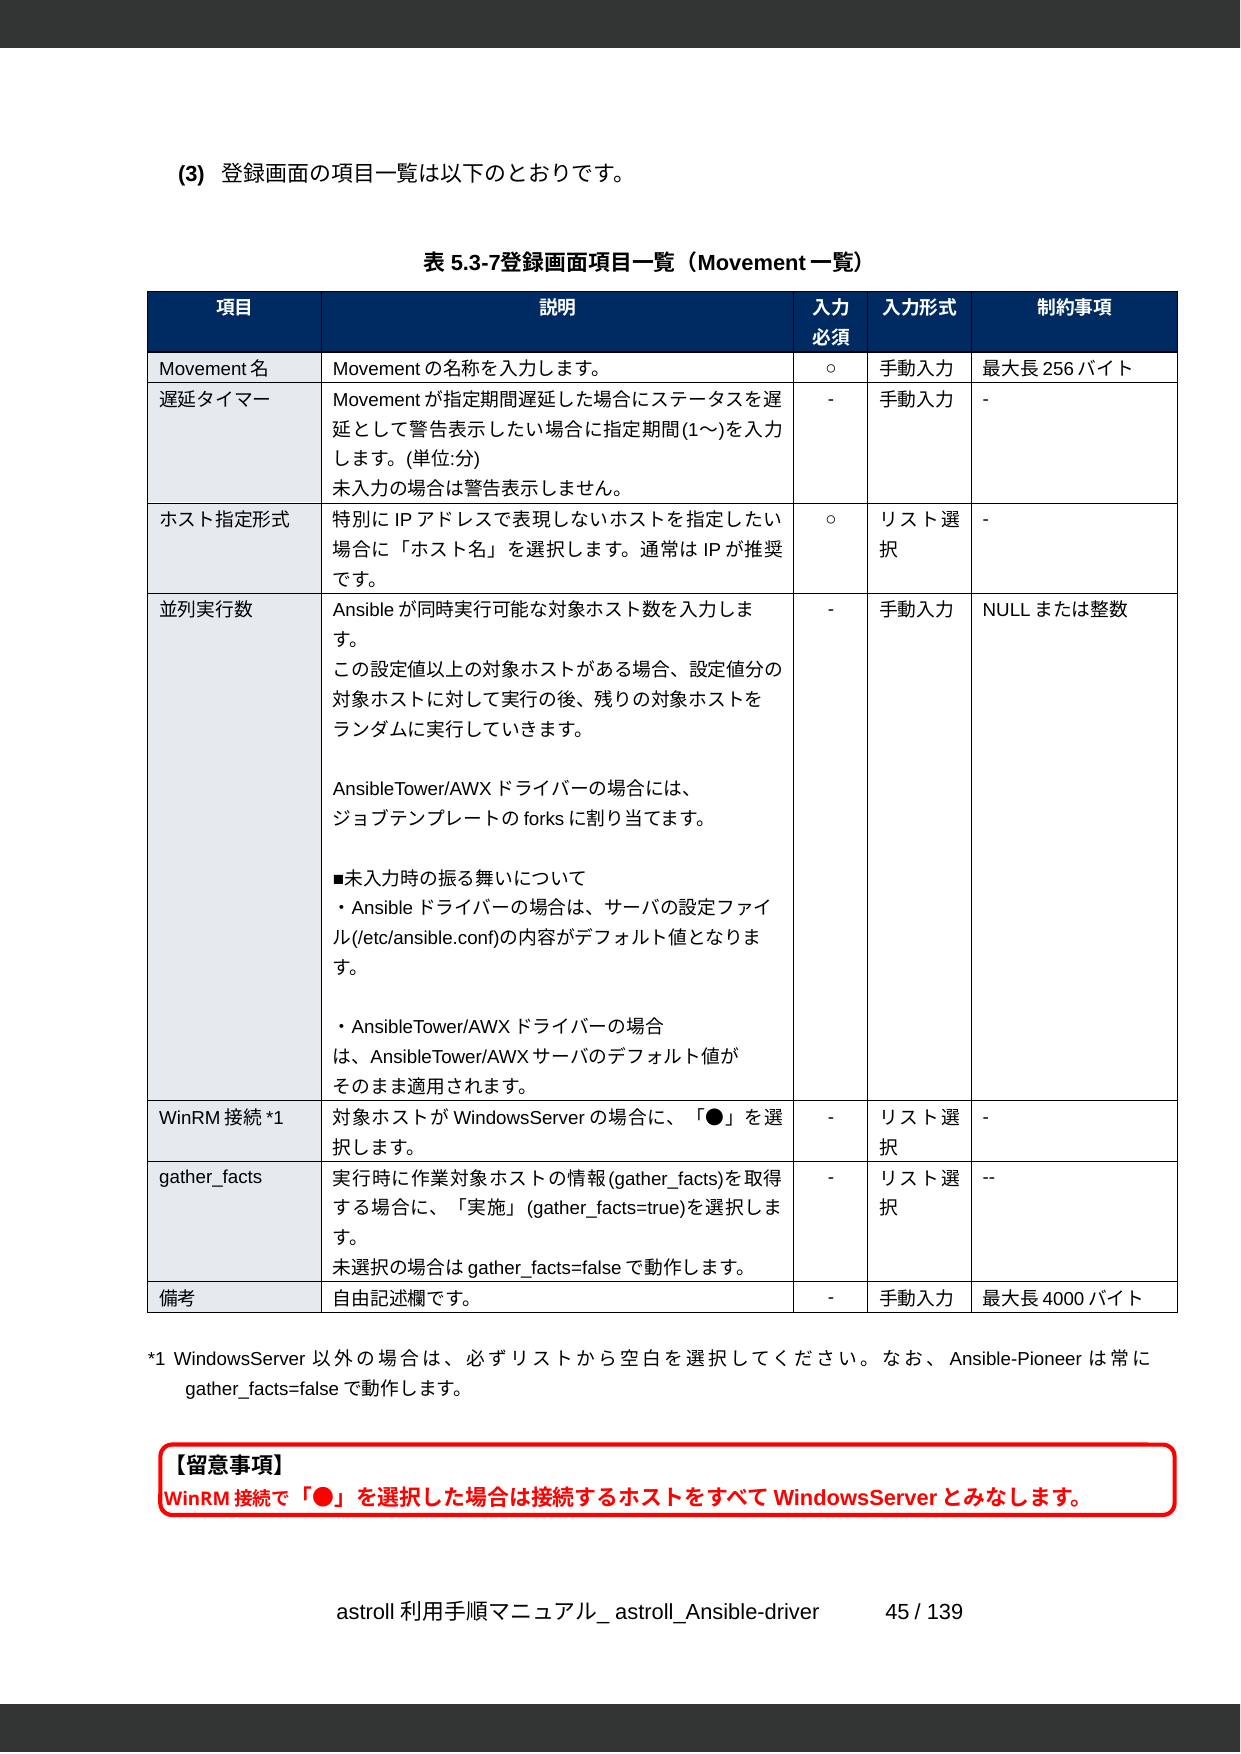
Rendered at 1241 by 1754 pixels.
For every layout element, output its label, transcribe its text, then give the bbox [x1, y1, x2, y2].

table_cell gather_facts [148, 1162, 321, 1281]
table_cell - [972, 383, 1177, 502]
table_cell リスト選択 [868, 504, 971, 593]
table_cell ○ [794, 353, 867, 382]
table_cell 特別にIPアドレスで表現しないホストを指定したい場合に「ホスト名」を選択します。通常はIPが推奨です。 [322, 504, 793, 593]
table_cell - [794, 594, 867, 1100]
table_cell - [794, 1282, 867, 1312]
table_header 説明 [322, 292, 793, 351]
table_cell Movement名 [148, 353, 321, 382]
table_cell ホスト指定形式 [148, 504, 321, 593]
table_cell - [794, 1101, 867, 1161]
table_cell WinRM接続 *1 [148, 1101, 321, 1161]
table_cell 手動入力 [868, 594, 971, 1100]
table_header 制約事項 [972, 292, 1177, 351]
table_cell 最大長4000バイト [972, 1282, 1177, 1312]
table_cell リスト選択 [868, 1162, 971, 1281]
table_cell - [972, 1101, 1177, 1161]
table_cell - [794, 383, 867, 502]
picture [0, 1704, 1241, 1752]
table_header 入力形式 [868, 292, 971, 351]
table_cell NULLまたは整数 [972, 594, 1177, 1100]
table_cell Ansibleが同時実行可能な対象ホスト数を入力します。 この設定値以上の対象ホストがある場合、設定値分の 対象ホストに対して実行の後、残りの対象ホストを ランダムに実行していきます。 AnsibleTower/AWXドライバーの場合には、 ジョブテンプレートのforksに割り当てます。 ■未入力時の振る舞いについて ・Ansibleドライバーの場合は、サーバの設定ファイル(/etc/ansible.conf)の内容がデフォルト値となります。 ・AnsibleTower/AWXドライバーの場合は、AnsibleTower/AWXサーバのデフォルト値が そのまま適用されます。 [322, 594, 793, 1100]
picture [0, 0, 1241, 48]
text *1 WindowsServer以外の場合は、必ずリストから空白を選択してください。なお、Ansible-Pioneerは常にgather_facts=falseで動作します。 [148, 1343, 1152, 1402]
table_header 項目 [148, 292, 321, 351]
table_cell - [972, 504, 1177, 593]
table_header 入力 必須 [794, 292, 867, 351]
table_cell Movementが指定期間遅延した場合にステータスを遅延として警告表示したい場合に指定期間(1～)を入力します。(単位:分) 未入力の場合は警告表示しません。 [322, 383, 793, 502]
table_cell 実行時に作業対象ホストの情報(gather_facts)を取得する場合に、「実施」(gather_facts=true)を選択します。 未選択の場合はgather_facts=falseで動作します。 [322, 1162, 793, 1281]
table_cell - [794, 1162, 867, 1281]
table_cell 遅延タイマー [148, 383, 321, 502]
table_cell リスト選択 [868, 1101, 971, 1161]
table_cell -- [972, 1162, 1177, 1281]
table_cell Movementの名称を入力します。 [322, 353, 793, 382]
table_cell ○ [794, 504, 867, 593]
table_cell 最大長256バイト [972, 353, 1177, 382]
table_cell 備考 [148, 1282, 321, 1312]
table_cell 手動入力 [868, 383, 971, 502]
table_cell 手動入力 [868, 1282, 971, 1312]
table_cell 手動入力 [868, 353, 971, 382]
list 登録画面の項目一覧は以下のとおりです。 [178, 142, 1152, 201]
table_cell 自由記述欄です。 [322, 1282, 793, 1312]
table_cell 対象ホストがWindowsServerの場合に、「●」を選択します。 [322, 1101, 793, 1161]
table_cell 並列実行数 [148, 594, 321, 1100]
